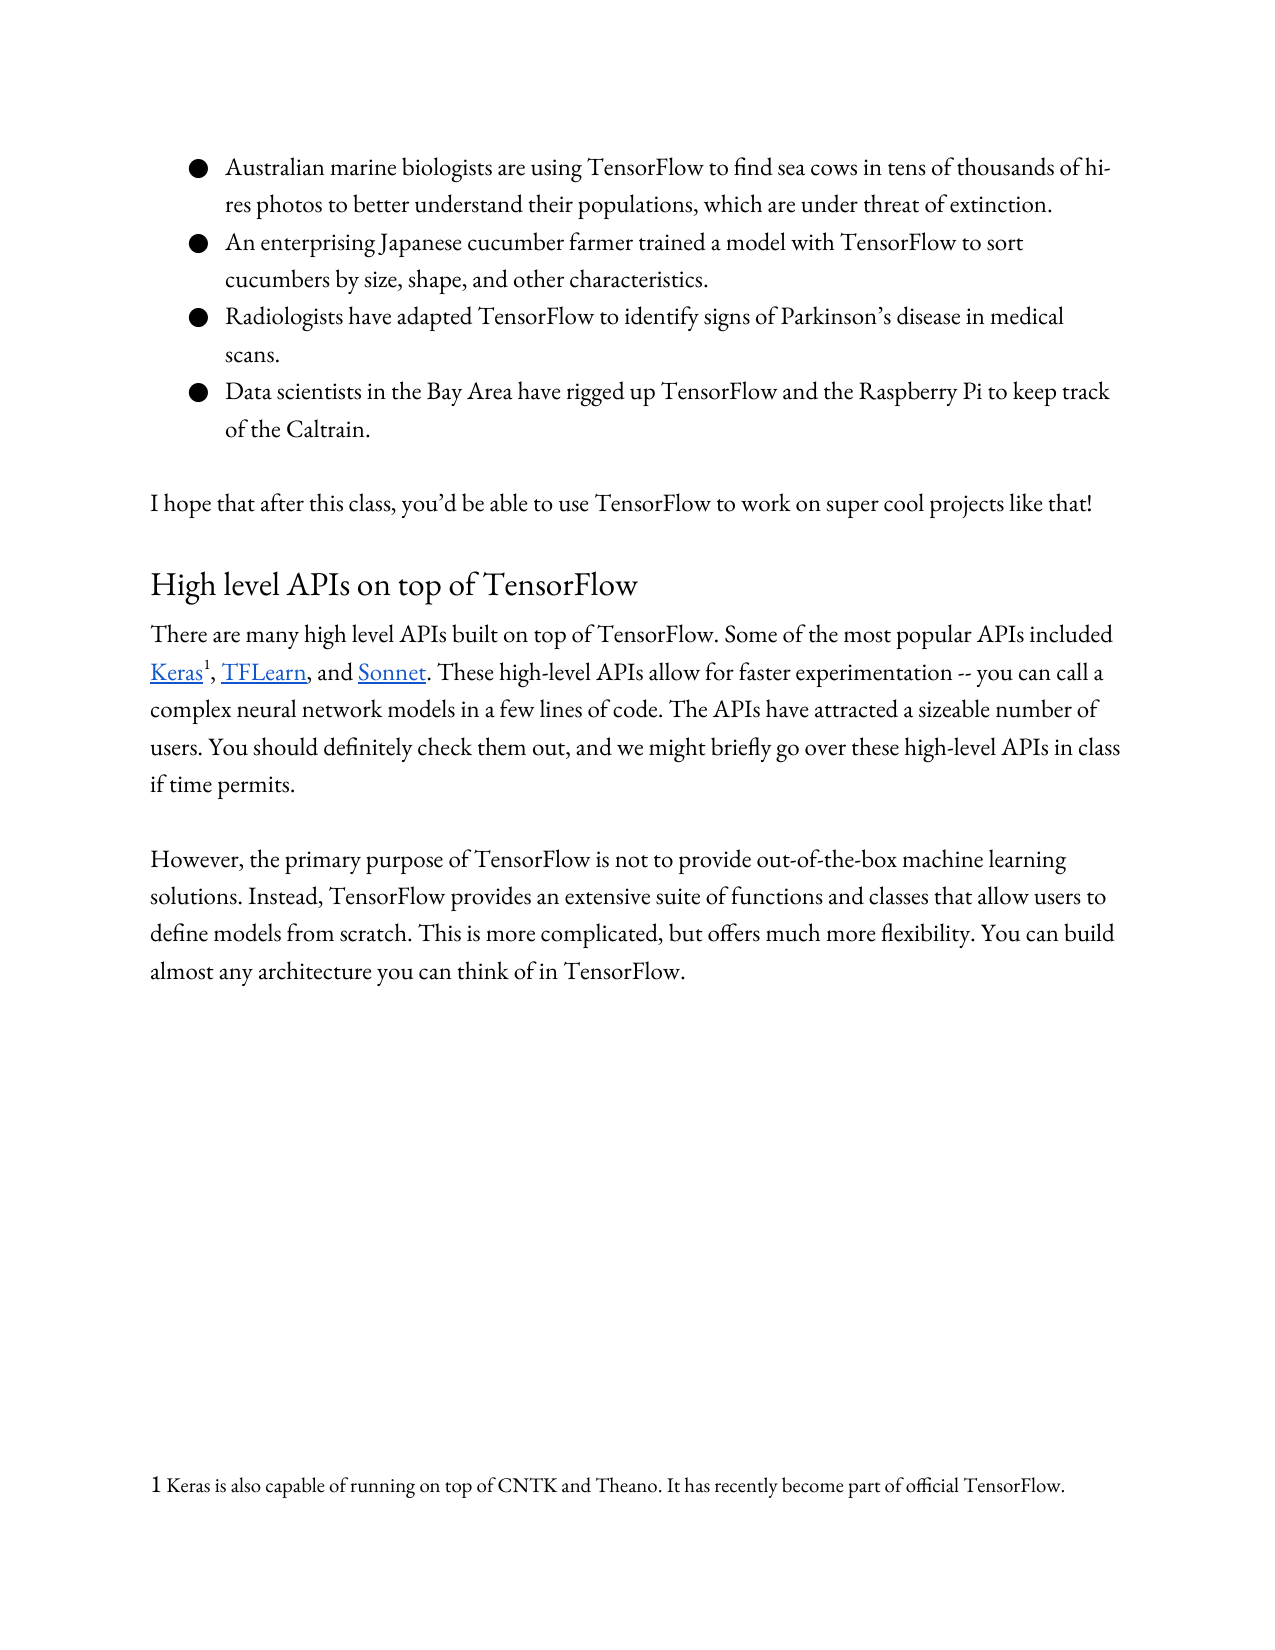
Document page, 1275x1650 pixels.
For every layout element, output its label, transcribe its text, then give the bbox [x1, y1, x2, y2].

subtitle High level APIs on top of TensorFlow [150, 561, 1125, 605]
text However, the primary purpose of TensorFlow is not to provide out-of-the-box machine learning solutions. Instead, TensorFlow provides an extensive suite of functions and classes that allow users to define models from scratch. This is more complicated, but offers much more flexibility. You can build almost any architecture you can think of in TensorFlow. [150, 842, 1125, 987]
text There are many high level APIs built on top of TensorFlow. Some of the most popular APIs included Keras, TFLearn, and Sonnet. These high-level APIs allow for faster experimentation -- you can call a complex neural network models in a few lines of code. The APIs have attracted a sizeable number of users. You should definitely check them out, and we might briefly go over these high-level APIs in class if time permits. [150, 617, 1125, 800]
list Data scientists in the Bay Area have rigged up TensorFlow and the Raspberry Pi to keep track of the Caltrain. [187, 374, 1125, 444]
list Australian marine biologists are using TensorFlow to find sea cows in tens of thousands of hi-res photos to better understand their populations, which are under threat of extinction. [187, 150, 1125, 220]
text I hope that after this class, you’d be able to use TensorFlow to work on super cool projects like that! [150, 487, 1125, 519]
list An enterprising Japanese cucumber farmer trained a model with TensorFlow to sort cucumbers by size, shape, and other characteristics. [187, 225, 1125, 295]
list Radiologists have adapted TensorFlow to identify signs of Parkinson’s disease in medical scans. [187, 299, 1125, 369]
